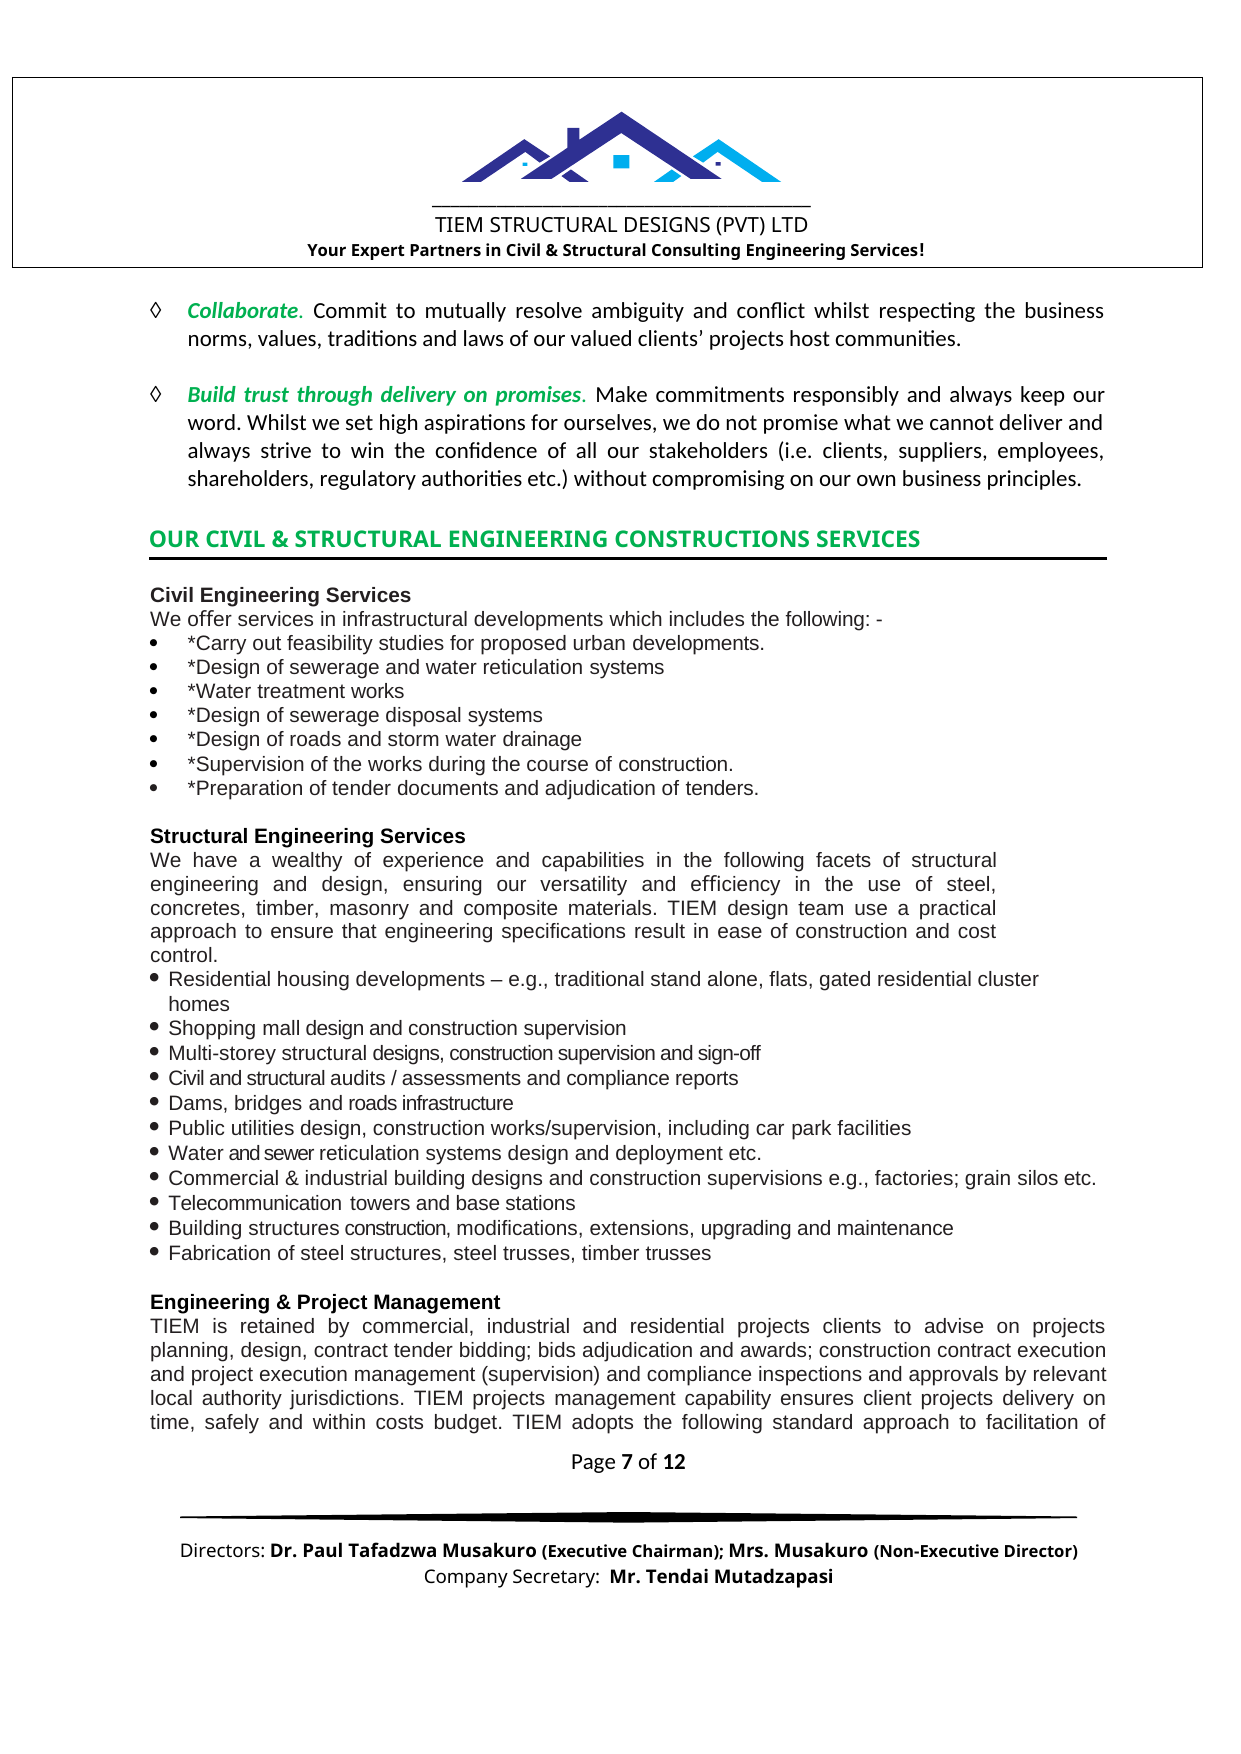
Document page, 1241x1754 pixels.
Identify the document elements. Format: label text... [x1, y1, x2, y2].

list Multi-storey structural designs, construction supervision and sign-off [150, 1041, 1107, 1066]
list Civil and structural audits / assessments and compliance reports [150, 1066, 1107, 1091]
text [150, 1314, 1107, 1434]
list Shopping mall design and construction supervision [150, 1016, 1107, 1041]
list *Preparation of tender documents and adjudication of tenders. [150, 775, 1107, 799]
list *Design of roads and storm water drainage [150, 727, 1107, 751]
list Building structures construction, modiﬁcations, extensions, upgrading and maintenance [150, 1216, 1107, 1241]
list Build trust through delivery on promises. Make commitments responsibly and always keep our word. Whilst we set high aspirations for ourselves, we do not promise what we cannot deliver and always strive to win the confidence of all our stakeholders (i.e. clients, suppliers, employees, shareholders, regulatory authorities etc.) without compromising on our own business principles. [150, 380, 1106, 492]
list *Design of sewerage disposal systems [150, 703, 1107, 727]
list *Design of sewerage and water reticulation systems [150, 655, 1107, 679]
list Public utilities design, construction works/supervision, including car park facilities [150, 1116, 1107, 1141]
list Dams, bridges and roads infrastructure [150, 1091, 1107, 1116]
text We have a wealthy of experience and capabilities in the following facets of structural engineering and design, ensuring our versatility and eﬃciency in the use of steel, concretes, timber, masonry and composite materials. TIEM design team use a practical approach to ensure that engineering speciﬁcations result in ease of construction and cost control. [150, 847, 997, 967]
list Fabrication of steel structures, steel trusses, timber trusses [150, 1241, 1107, 1266]
list *Supervision of the works during the course of construction. [150, 751, 1107, 775]
text We oﬀer services in infrastructural developments which includes the following: - [150, 607, 1107, 631]
text Structural Engineering Services [150, 823, 1107, 847]
list Residential housing developments – e.g., traditional stand alone, flats, gated residential cluster homes [150, 967, 1107, 1016]
list *Carry out feasibility studies for proposed urban developments. [150, 631, 1107, 655]
list Telecommunication towers and base stations [150, 1191, 1107, 1216]
list Water and sewer reticulation systems design and deployment etc. [150, 1141, 1107, 1166]
list Collaborate. Commit to mutually resolve ambiguity and conflict whilst respecting the business norms, values, traditions and laws of our valued clients’ projects host communities. [150, 296, 1106, 352]
list *Water treatment works [150, 679, 1107, 703]
text OUR CIVIL & STRUCTURAL ENGINEERING CONSTRUCTIONS SERVICES [148, 523, 1107, 560]
list Commercial & industrial building designs and construction supervisions e.g., factories; grain silos etc. [150, 1166, 1107, 1191]
text Engineering & Project Management [150, 1290, 1107, 1314]
text Civil Engineering Services [150, 583, 1107, 607]
